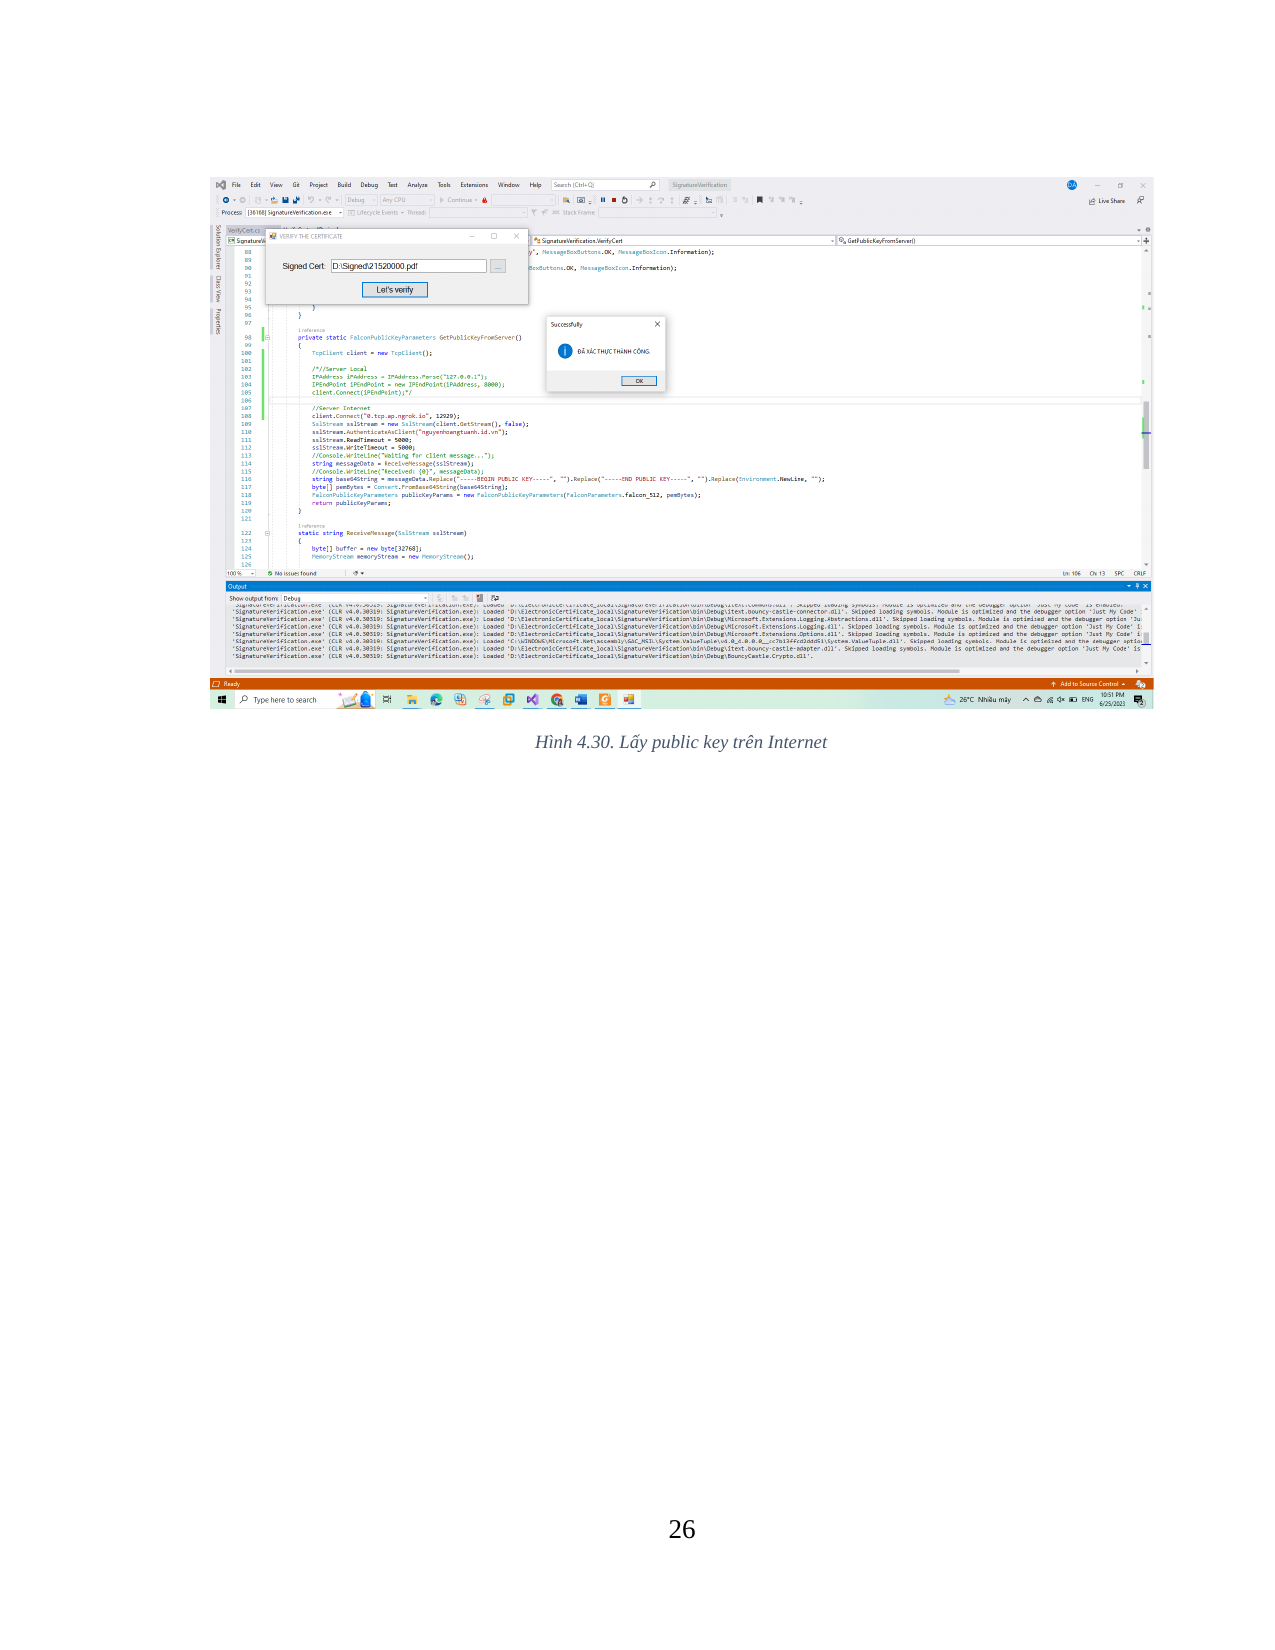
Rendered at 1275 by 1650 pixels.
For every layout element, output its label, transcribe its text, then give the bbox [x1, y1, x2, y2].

picture [210, 177, 1154, 709]
